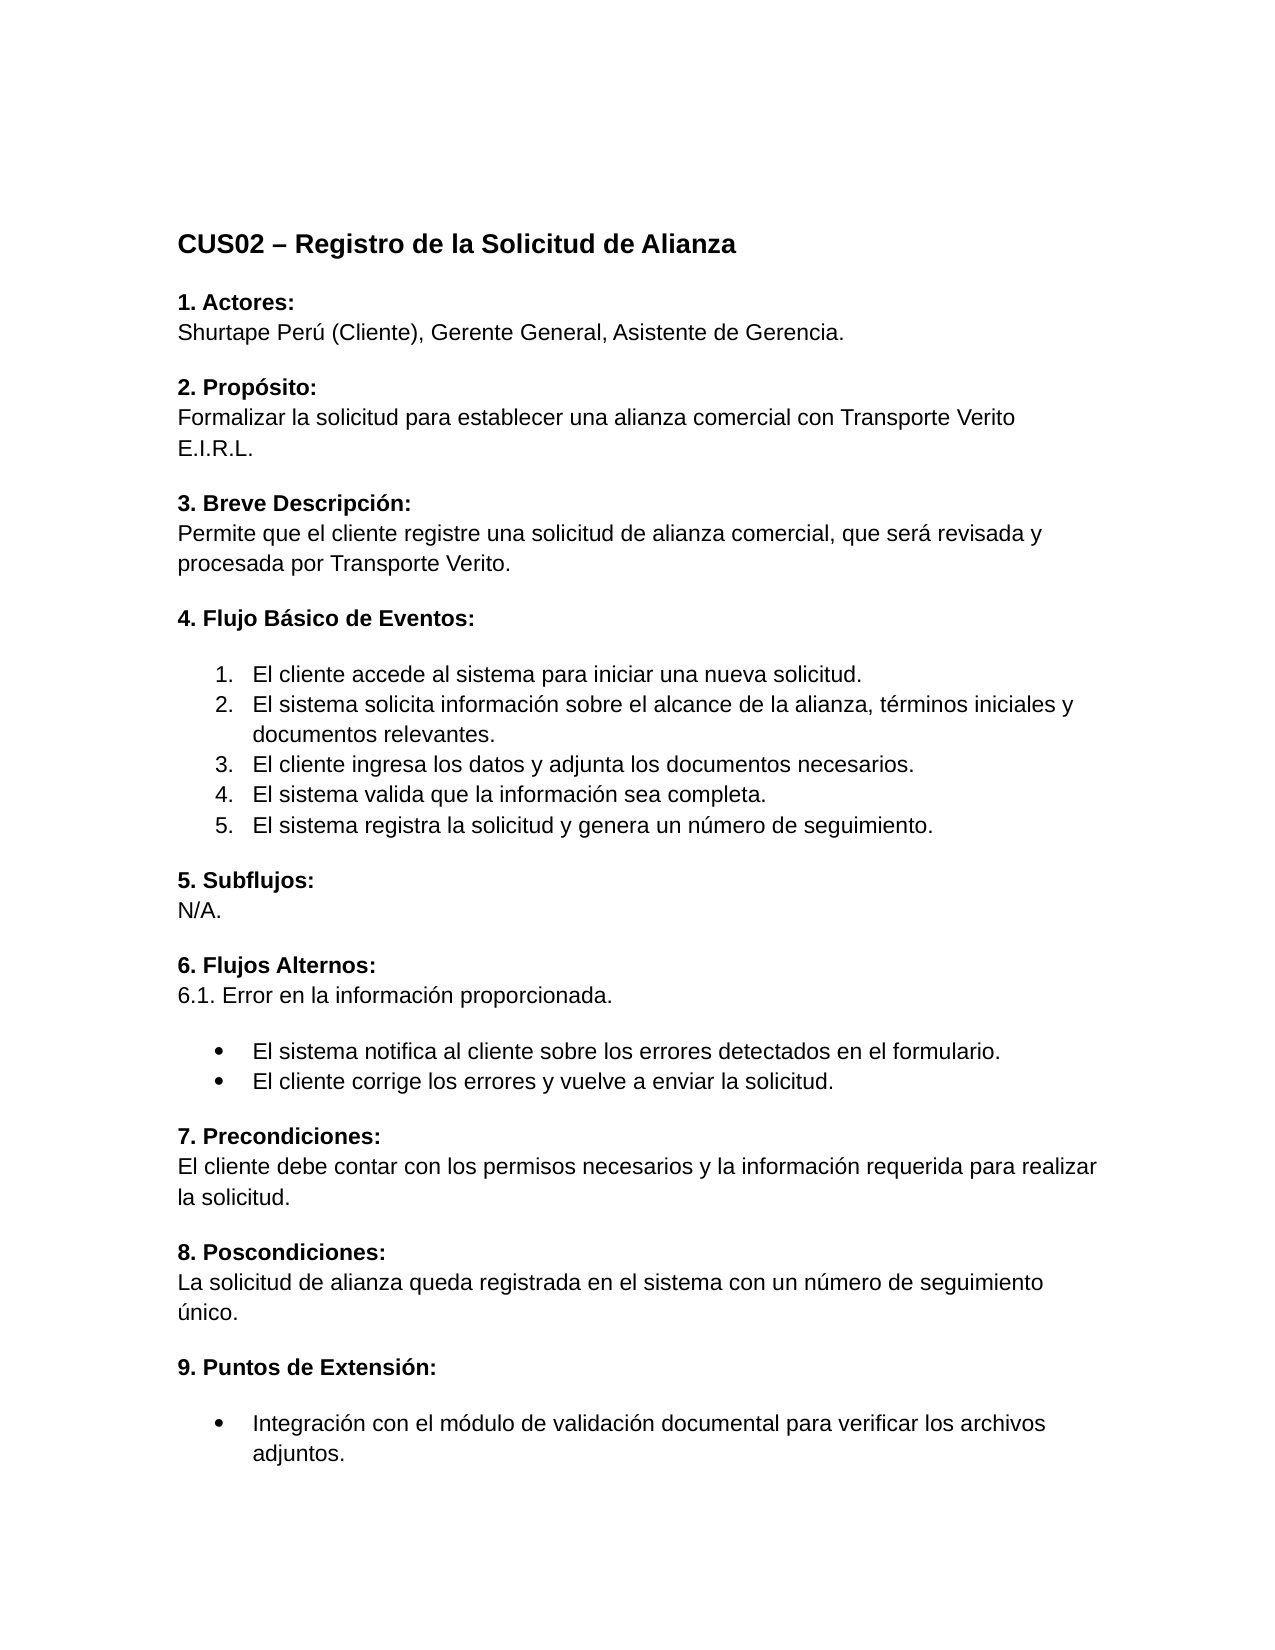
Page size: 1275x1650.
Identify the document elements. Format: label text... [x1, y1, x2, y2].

text 3. Breve Descripción: Permite que el cliente registre una solicitud de alianza comercial, que será revisada y procesada por Transporte Verito. [177, 490, 1098, 577]
text 6. Flujos Alternos: 6.1. Error en la información proporcionada. [177, 952, 1098, 1009]
text 8. Poscondiciones: La solicitud de alianza queda registrada en el sistema con un número de seguimiento único. [177, 1239, 1098, 1326]
list El sistema solicita información sobre el alcance de la alianza, términos iniciales y documentos relevantes. [215, 691, 1098, 747]
list El cliente accede al sistema para iniciar una nueva solicitud. [215, 661, 1098, 687]
text 4. Flujo Básico de Eventos: [177, 605, 1098, 632]
list El cliente ingresa los datos y adjunta los documentos necesarios. [215, 751, 1098, 778]
list Integración con el módulo de validación documental para verificar los archivos adjuntos. [215, 1409, 1098, 1466]
subtitle CUS02 – Registro de la Solicitud de Alianza [177, 228, 1098, 259]
text 9. Puntos de Extensión: [177, 1354, 1098, 1381]
list El sistema notifica al cliente sobre los errores detectados en el formulario. [215, 1038, 1098, 1064]
list El sistema valida que la información sea completa. [215, 781, 1098, 808]
text 7. Precondiciones: El cliente debe contar con los permisos necesarios y la información requerida para realizar la solicitud. [177, 1123, 1098, 1210]
text 1. Actores: Shurtape Perú (Cliente), Gerente General, Asistente de Gerencia. [177, 289, 1098, 345]
list El cliente corrige los errores y vuelve a enviar la solicitud. [215, 1068, 1098, 1094]
text 5. Subflujos: N/A. [177, 867, 1098, 923]
text 2. Propósito: Formalizar la solicitud para establecer una alianza comercial con Transporte Verito E.I.R.L. [177, 374, 1098, 461]
list El sistema registra la solicitud y genera un número de seguimiento. [215, 812, 1098, 838]
